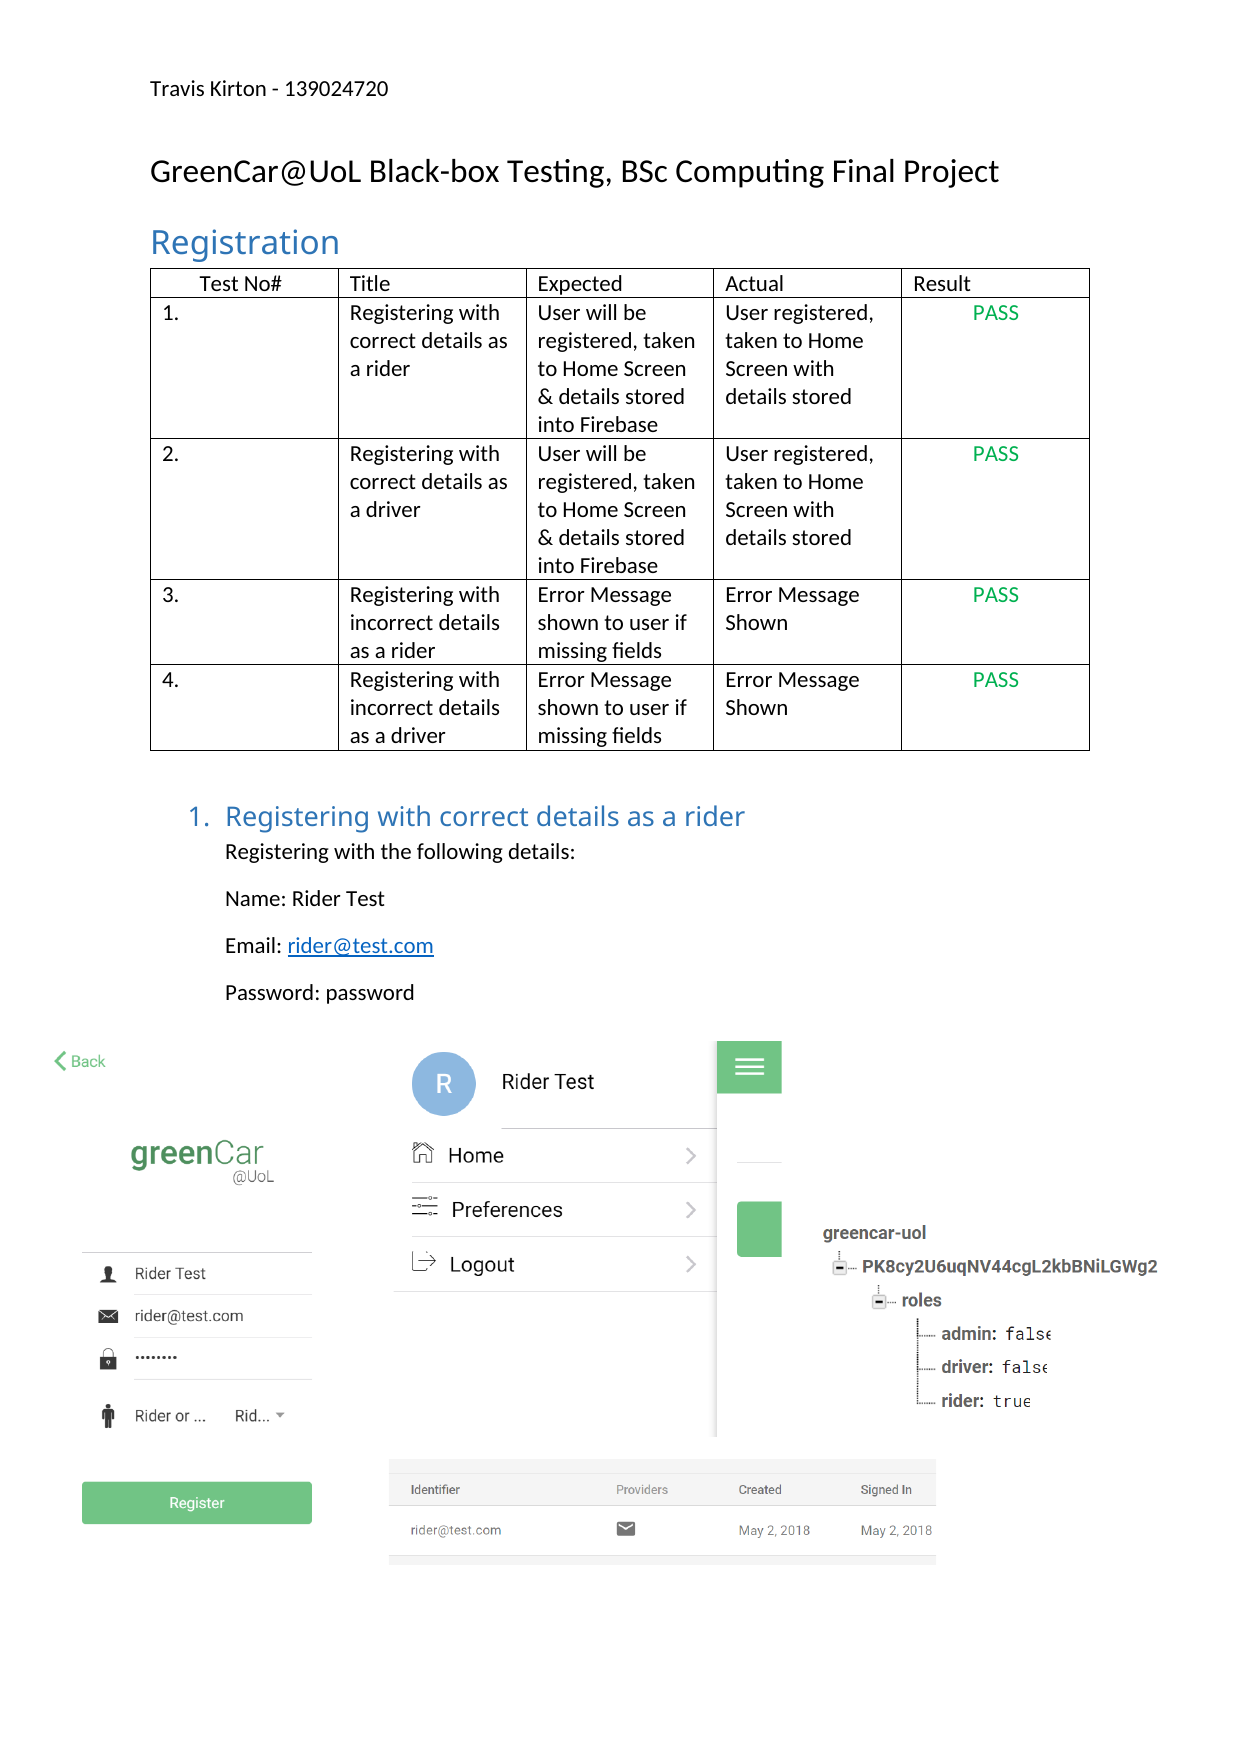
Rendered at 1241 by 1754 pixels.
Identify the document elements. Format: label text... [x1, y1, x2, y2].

table_cell Error Message Shown [714, 665, 901, 749]
table_cell User registered, taken to Home Screen with details stored [714, 439, 901, 579]
table_cell User will be registered, taken to Home Screen & details stored into Firebase [527, 439, 713, 579]
subtitle Registration [150, 219, 1090, 264]
table_cell Error Message Shown [714, 580, 901, 664]
picture [388, 1459, 937, 1565]
table_cell 4. [151, 665, 338, 749]
text GreenCar@UoL Black-box Testing, BSc Computing Final Project [150, 150, 1090, 191]
table_cell Registering with incorrect details as a rider [339, 580, 526, 664]
table_header Result [902, 269, 1089, 297]
table_cell PASS [902, 580, 1089, 664]
table_cell User registered, taken to Home Screen with details stored [714, 298, 901, 438]
text Password: password [150, 978, 1090, 1006]
table_header Actual [714, 269, 901, 297]
table_header Title [339, 269, 526, 297]
table_cell 1. [151, 298, 338, 438]
picture [50, 1044, 345, 1568]
table_cell Registering with incorrect details as a driver [339, 665, 526, 749]
table_cell PASS [902, 665, 1089, 749]
table_cell Error Message shown to user if missing fields [527, 665, 713, 749]
picture [393, 1041, 782, 1437]
picture [809, 1214, 1189, 1427]
text Email: rider@test.com [150, 931, 1090, 959]
table_cell PASS [902, 298, 1089, 438]
table_header Expected [527, 269, 713, 297]
text Registering with the following details: [150, 837, 1090, 865]
table_cell User will be registered, taken to Home Screen & details stored into Firebase [527, 298, 713, 438]
table_cell PASS [902, 439, 1089, 579]
table_cell 2. [151, 439, 338, 579]
table_cell 3. [151, 580, 338, 664]
table_header Test No# [151, 269, 338, 297]
table_cell Error Message shown to user if missing fields [527, 580, 713, 664]
text Name: Rider Test [225, 884, 1090, 912]
subtitle Registering with correct details as a rider [187, 797, 1090, 834]
table_cell Registering with correct details as a rider [339, 298, 526, 438]
table_cell Registering with correct details as a driver [339, 439, 526, 579]
